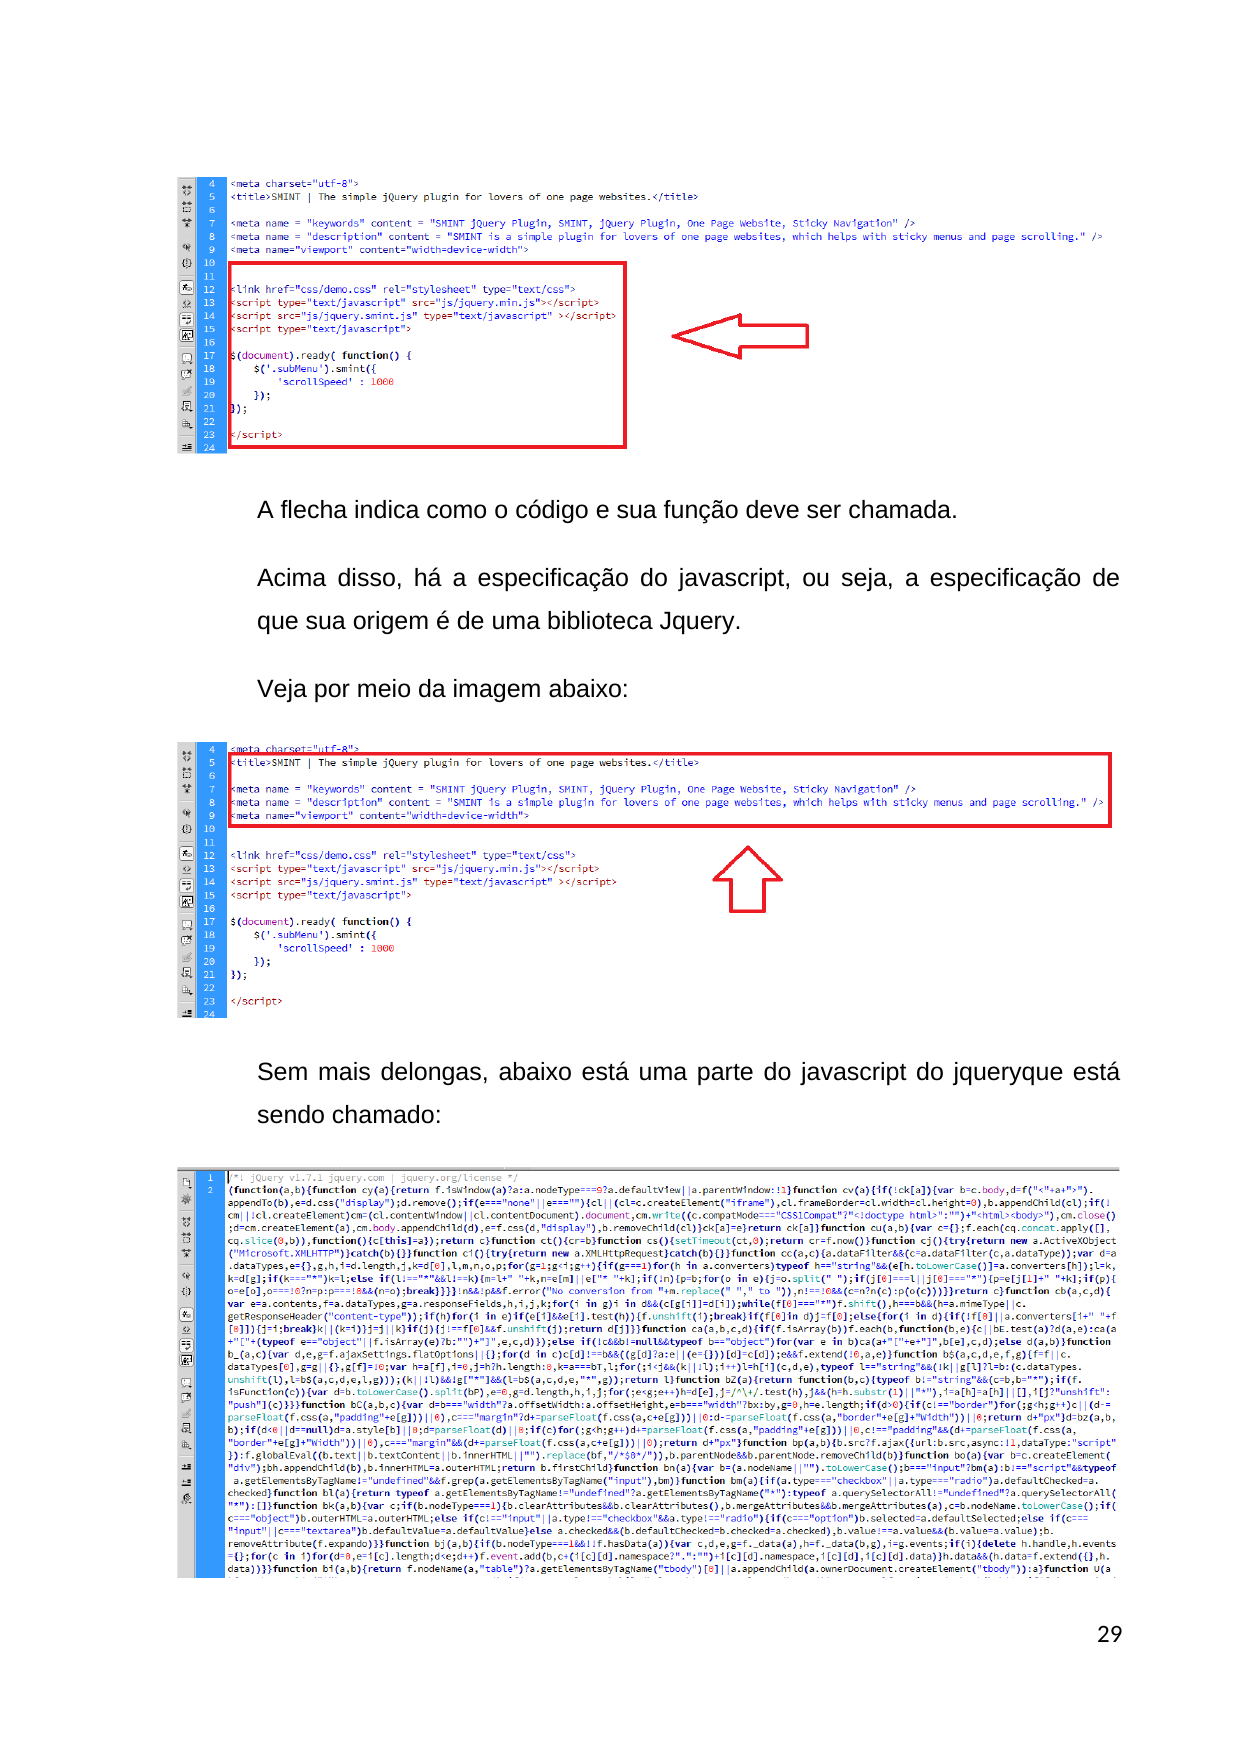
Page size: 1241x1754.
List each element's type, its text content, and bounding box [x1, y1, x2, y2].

picture [177, 1167, 1120, 1578]
text Veja por meio da imagem abaixo: [257, 674, 1122, 703]
picture [177, 177, 1123, 456]
text Sem mais delongas, abaixo está uma parte do javascript do jqueryque está sendo chamado: [257, 1057, 1122, 1128]
text Acima disso, há a especificação do javascript, ou seja, a especificação de que sua origem é de uma biblioteca Jquery. [257, 563, 1122, 635]
picture [177, 742, 1121, 1018]
text A flecha indica como o código e sua função deve ser chamada. [257, 495, 1122, 523]
